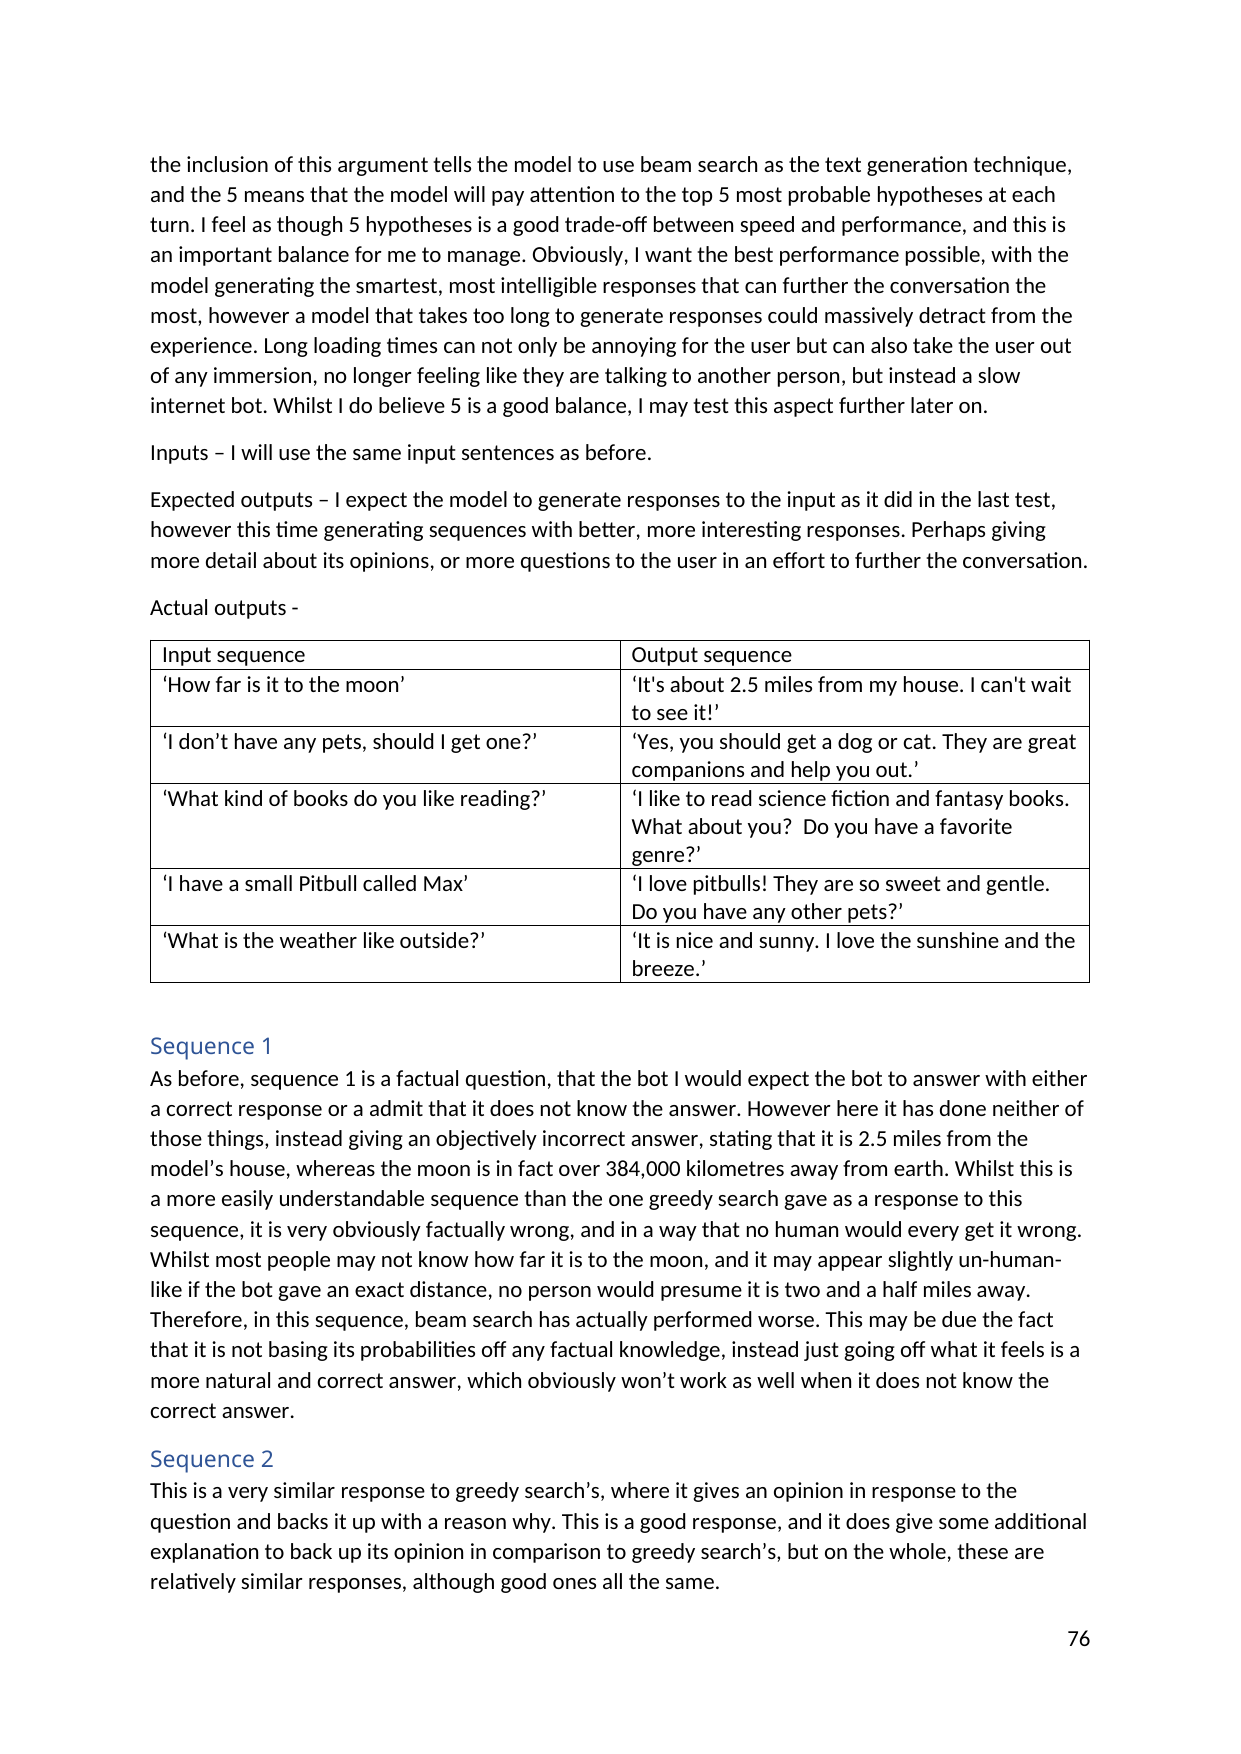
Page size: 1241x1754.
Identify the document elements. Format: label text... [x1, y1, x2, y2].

subtitle Sequence 2 [150, 1443, 1090, 1474]
table_header Output sequence [621, 641, 1089, 669]
table_cell ‘What is the weather like outside?’ [151, 926, 620, 982]
table_header Input sequence [151, 641, 620, 669]
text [150, 150, 1090, 420]
table_cell ‘How far is it to the moon’ [151, 670, 620, 726]
text This is a very similar response to greedy search’s, where it gives an opinion in response to the question and backs it up with a reason why. This is a good response, and it does give some additional explanation to back up its opinion in comparison to greedy search’s, but on the whole, these are relatively similar responses, although good ones all the same. [150, 1477, 1090, 1595]
text Expected outputs – I expect the model to generate responses to the input as it did in the last test, however this time generating sequences with better, more interesting responses. Perhaps giving more detail about its opinions, or more questions to the user in an effort to further the conversation. [150, 485, 1090, 574]
text As before, sequence 1 is a factual question, that the bot I would expect the bot to answer with either a correct response or a admit that it does not know the answer. However here it has done neither of those things, instead giving an objectively incorrect answer, stating that it is 2.5 miles from the model’s house, whereas the moon is in fact over 384,000 kilometres away from earth. Whilst this is a more easily understandable sequence than the one greedy search gave as a response to this sequence, it is very obviously factually wrong, and in a way that no human would every get it wrong. Whilst most people may not know how far it is to the moon, and it may appear slightly un-human-like if the bot gave an exact distance, no person would presume it is two and a half miles away. Therefore, in this sequence, beam search has actually performed worse. This may be due the fact that it is not basing its probabilities off any factual knowledge, instead just going off what it feels is a more natural and correct answer, which obviously won’t work as well when it does not know the correct answer. [150, 1064, 1090, 1424]
table_cell ‘I don’t have any pets, should I get one?’ [151, 727, 620, 783]
subtitle Sequence 1 [150, 1030, 1090, 1061]
table_cell ‘It is nice and sunny. I love the sunshine and the breeze.’ [621, 926, 1089, 982]
table_cell ‘I love pitbulls! They are so sweet and gentle. Do you have any other pets?’ [621, 869, 1089, 925]
text Inputs – I will use the same input sentences as before. [150, 438, 1090, 467]
table_cell ‘It's about 2.5 miles from my house. I can't wait to see it!’ [621, 670, 1089, 726]
table_cell ‘Yes, you should get a dog or cat. They are great companions and help you out.’ [621, 727, 1089, 783]
text Actual outputs - [150, 593, 1090, 621]
table_cell ‘I have a small Pitbull called Max’ [151, 869, 620, 925]
table_cell ‘I like to read science fiction and fantasy books. What about you? Do you have a favorite genre?’ [621, 784, 1089, 868]
table_cell ‘What kind of books do you like reading?’ [151, 784, 620, 868]
